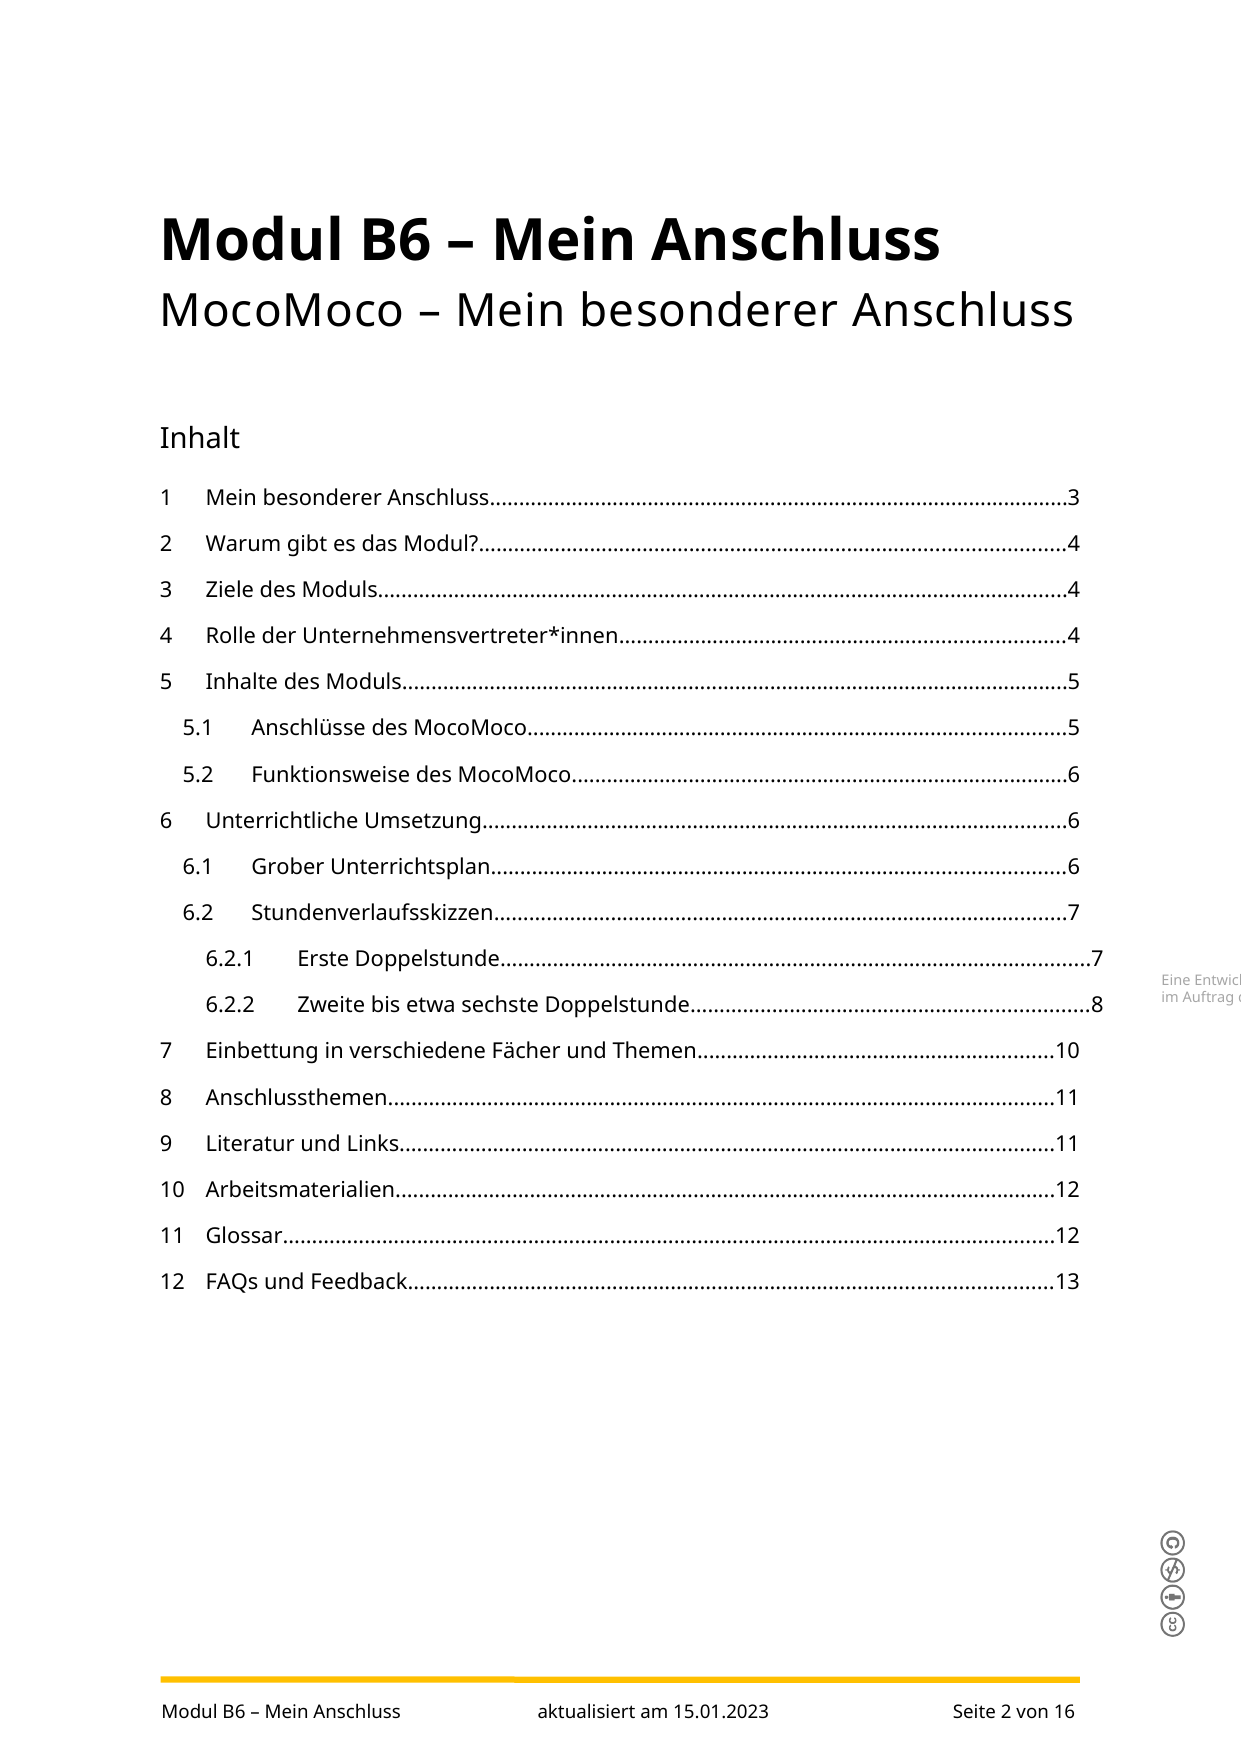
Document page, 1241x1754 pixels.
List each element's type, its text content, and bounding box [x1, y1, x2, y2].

text Modul B6 – Mein Anschluss MocoMoco – Mein besonderer Anschluss [159, 198, 1081, 339]
